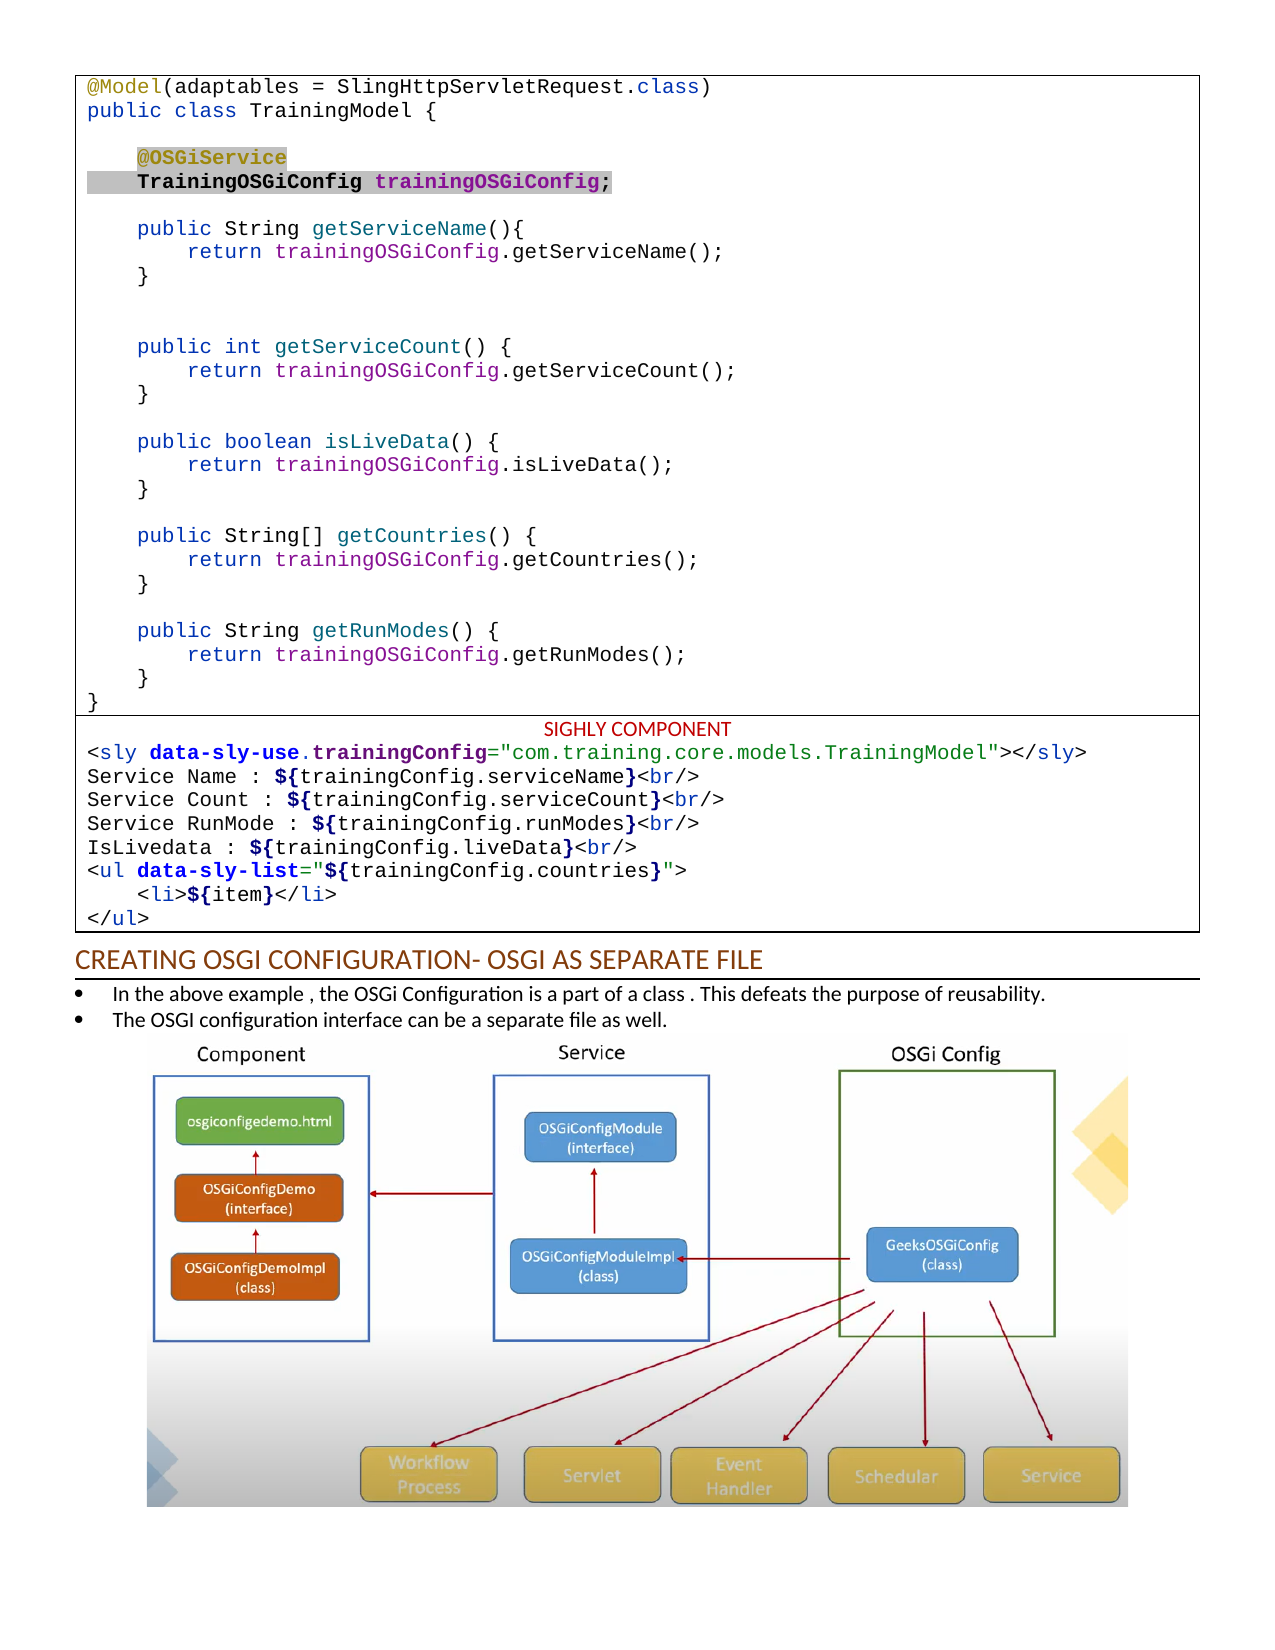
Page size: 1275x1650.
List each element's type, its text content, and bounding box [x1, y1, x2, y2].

picture [146, 1033, 1129, 1507]
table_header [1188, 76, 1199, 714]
list The OSGI configuration interface can be a separate file as well. [75, 1007, 1200, 1033]
table_cell SIGHLY COMPONENT <sly data-sly-use.trainingConfig="com.training.core.models.TrainingModel"></sly> Service Name : ${trainingConfig.serviceName}<br/> Service Count : ${trainingConfig.serviceCount}<br/> Service RunMode : ${trainingConfig.runModes}<br/> IsLivedata : ${trainingConfig.liveData}<br/> <ul data-sly-list="${trainingConfig.countries}"> <li>${item}</li> </ul> [76, 716, 1199, 931]
subtitle CREATING OSGI CONFIGURATION- OSGI AS SEPARATE FILE [75, 941, 1200, 978]
list In the above example , the OSGi Configuration is a part of a class . This defeats the purpose of reusability. [75, 980, 1200, 1007]
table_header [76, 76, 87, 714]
